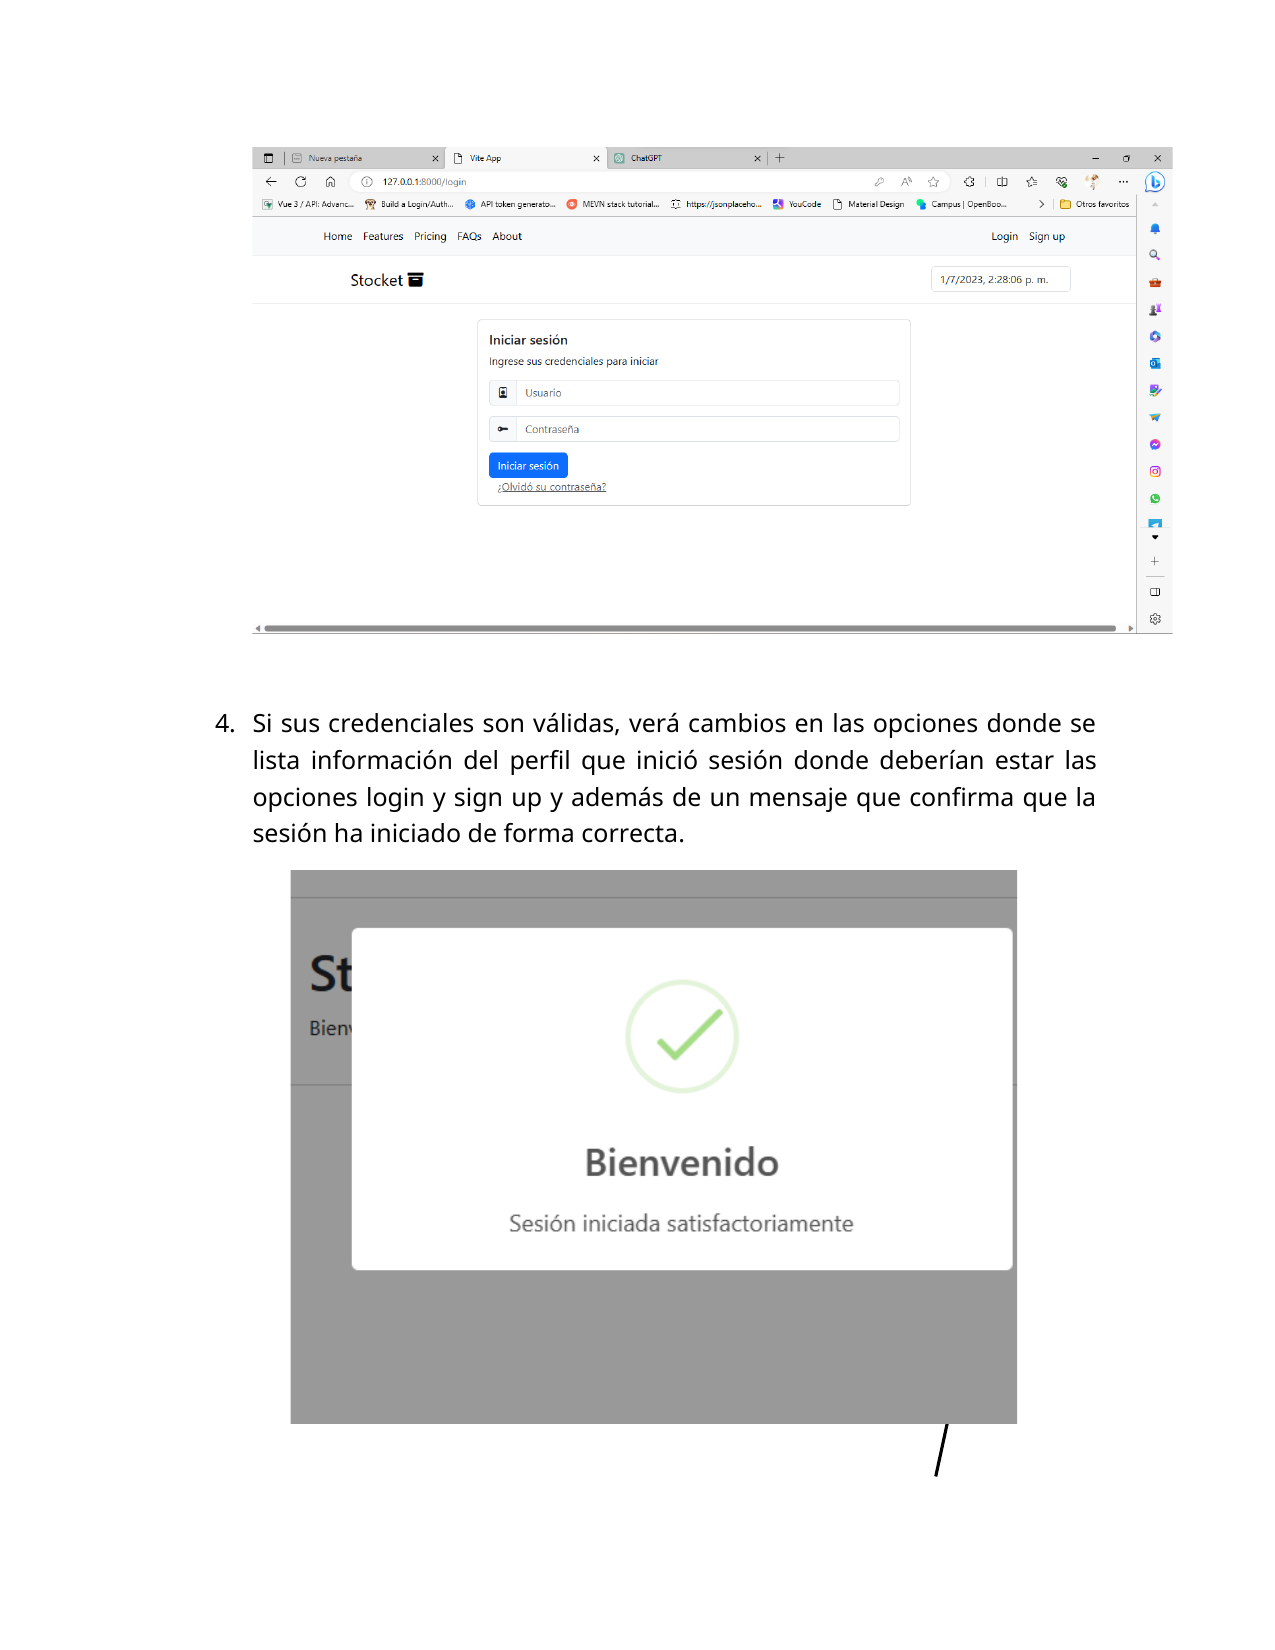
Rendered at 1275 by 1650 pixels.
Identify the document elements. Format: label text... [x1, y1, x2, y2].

picture [290, 870, 1018, 1424]
picture [252, 147, 1173, 634]
list Si sus credenciales son válidas, verá cambios en las opciones donde se lista información del perfil que inició sesión donde deberían estar las opciones login y sign up y además de un mensaje que confirma que la sesión ha iniciado de forma correcta. [215, 706, 1098, 850]
